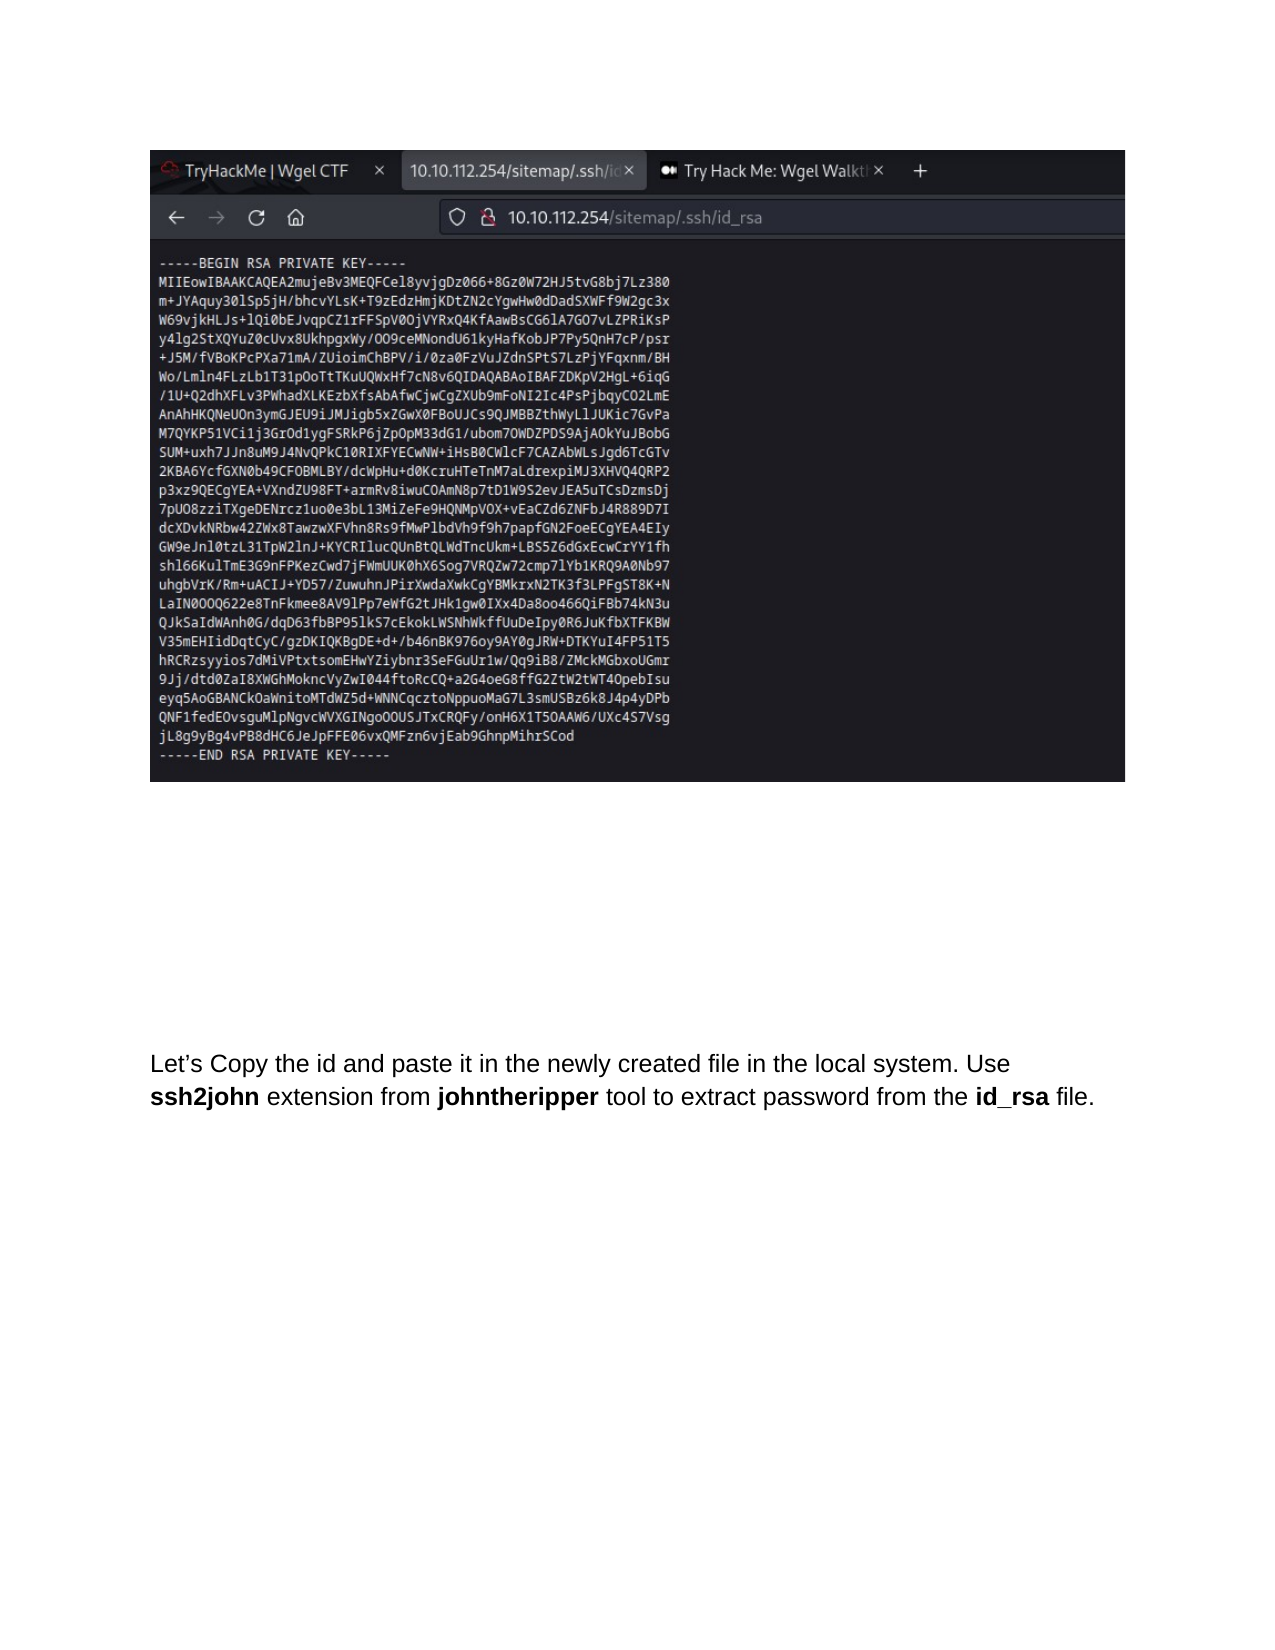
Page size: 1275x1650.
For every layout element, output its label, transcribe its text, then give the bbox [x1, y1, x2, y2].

picture [150, 150, 1125, 782]
text Let’s Copy the id and paste it in the newly created file in the local system. Use ssh2john extension from johntheripper tool to extract password from the id_rsa file. [150, 1049, 1125, 1111]
